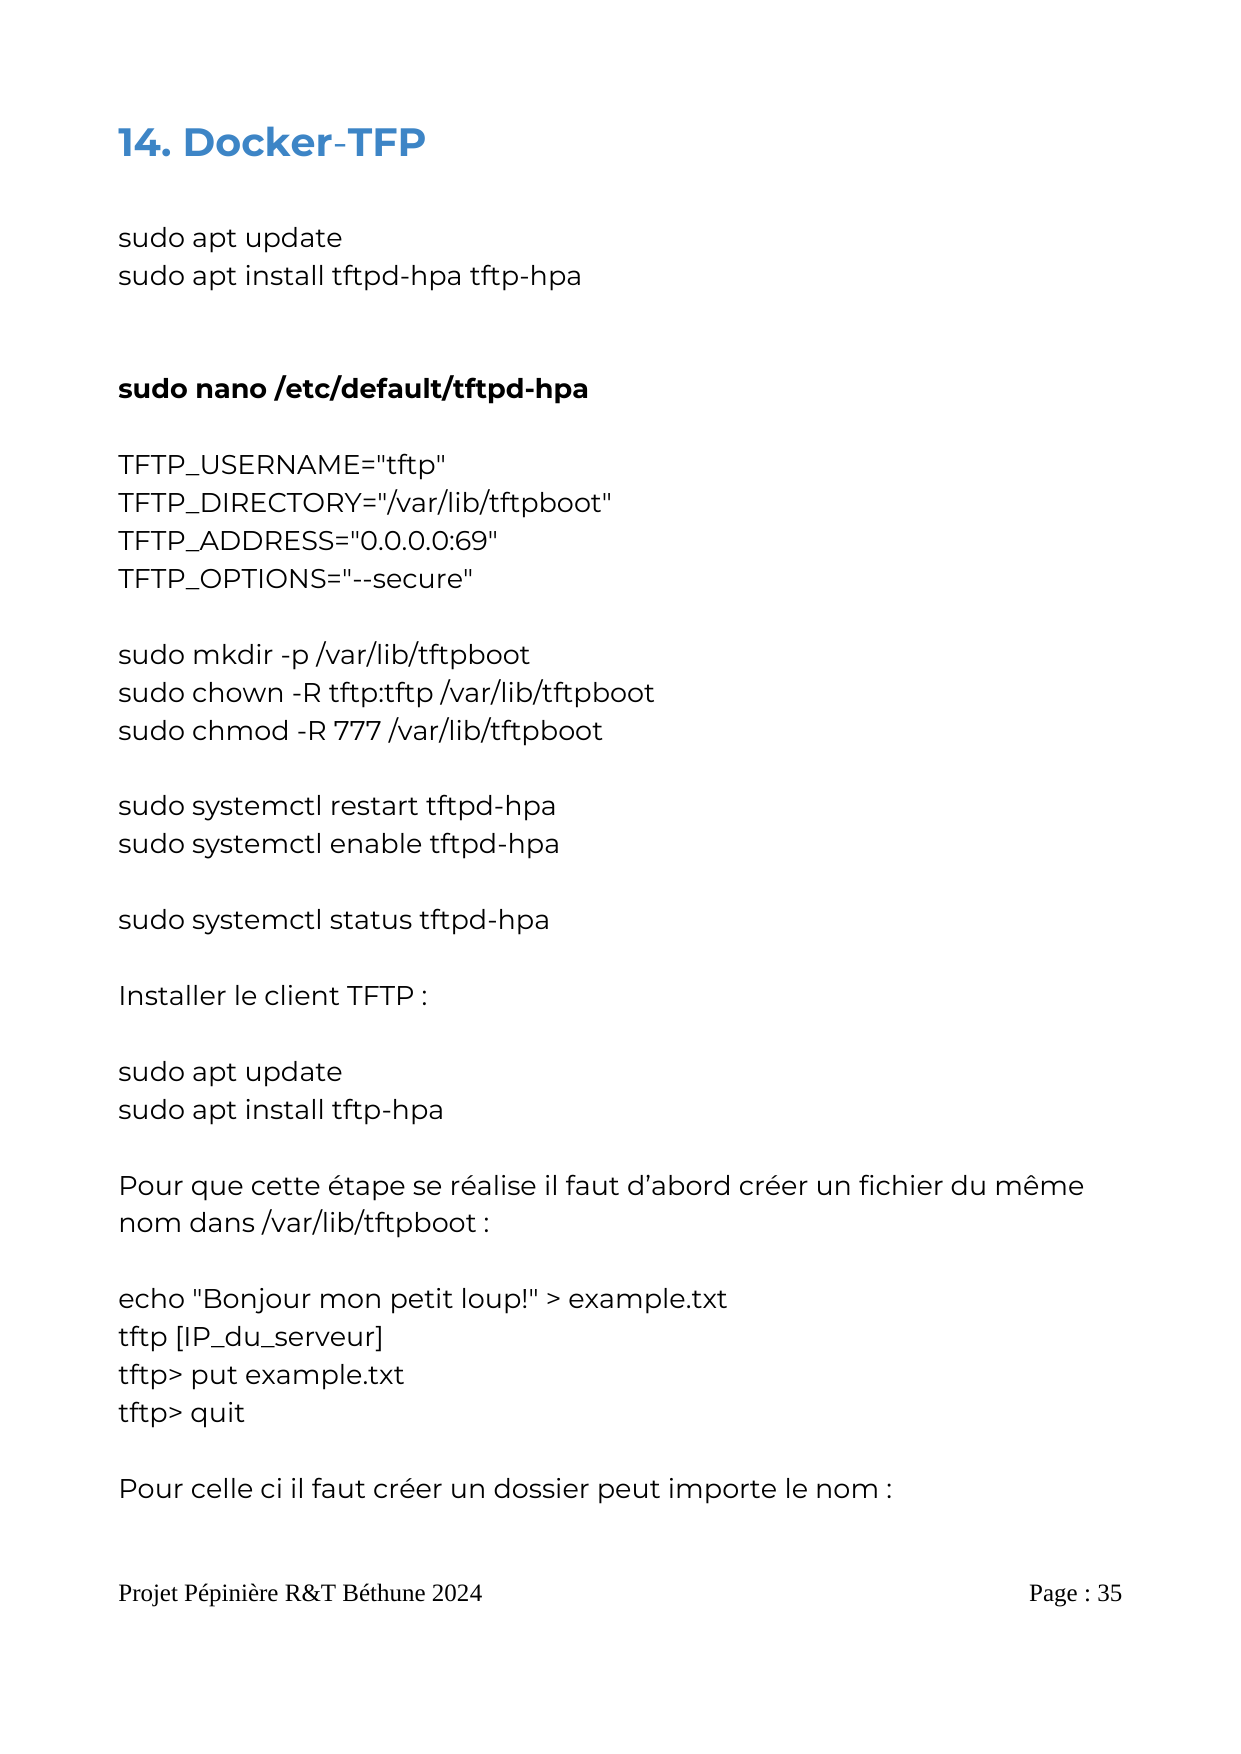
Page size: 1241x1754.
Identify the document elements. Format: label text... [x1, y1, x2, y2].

text 14. Docker-TFP [118, 118, 1122, 166]
text Pour que cette étape se réalise il faut d’abord créer un fichier du même nom dans /var/lib/tftpboot : [118, 1169, 1122, 1240]
text sudo apt install tftp-hpa [118, 1093, 1122, 1126]
text tftp> put example.txt [118, 1358, 1122, 1391]
text tftp [IP_du_serveur] [118, 1320, 1122, 1353]
text sudo systemctl status tftpd-hpa [118, 903, 1122, 936]
text tftp> quit [118, 1396, 1122, 1429]
text TFTP_USERNAME="tftp" [118, 448, 1122, 481]
text sudo systemctl enable tftpd-hpa [118, 827, 1122, 861]
text TFTP_DIRECTORY="/var/lib/tftpboot" [118, 486, 1122, 519]
text TFTP_OPTIONS="--secure" [118, 562, 1122, 595]
text sudo chmod -R 777 /var/lib/tftpboot [118, 714, 1122, 747]
text Installer le client TFTP : [118, 979, 1122, 1012]
text sudo apt update [118, 1055, 1122, 1088]
text sudo apt install tftpd-hpa tftp-hpa [118, 259, 1122, 292]
text TFTP_ADDRESS="0.0.0.0:69" [118, 524, 1122, 557]
text sudo systemctl restart tftpd-hpa [118, 789, 1122, 823]
text sudo nano /etc/default/tftpd-hpa [118, 372, 1122, 406]
text sudo apt update [118, 221, 1122, 254]
text sudo mkdir -p /var/lib/tftpboot [118, 638, 1122, 671]
text echo "Bonjour mon petit loup!" > example.txt [118, 1282, 1122, 1316]
text Pour celle ci il faut créer un dossier peut importe le nom : [118, 1472, 1122, 1505]
text sudo chown -R tftp:tftp /var/lib/tftpboot [118, 676, 1122, 709]
